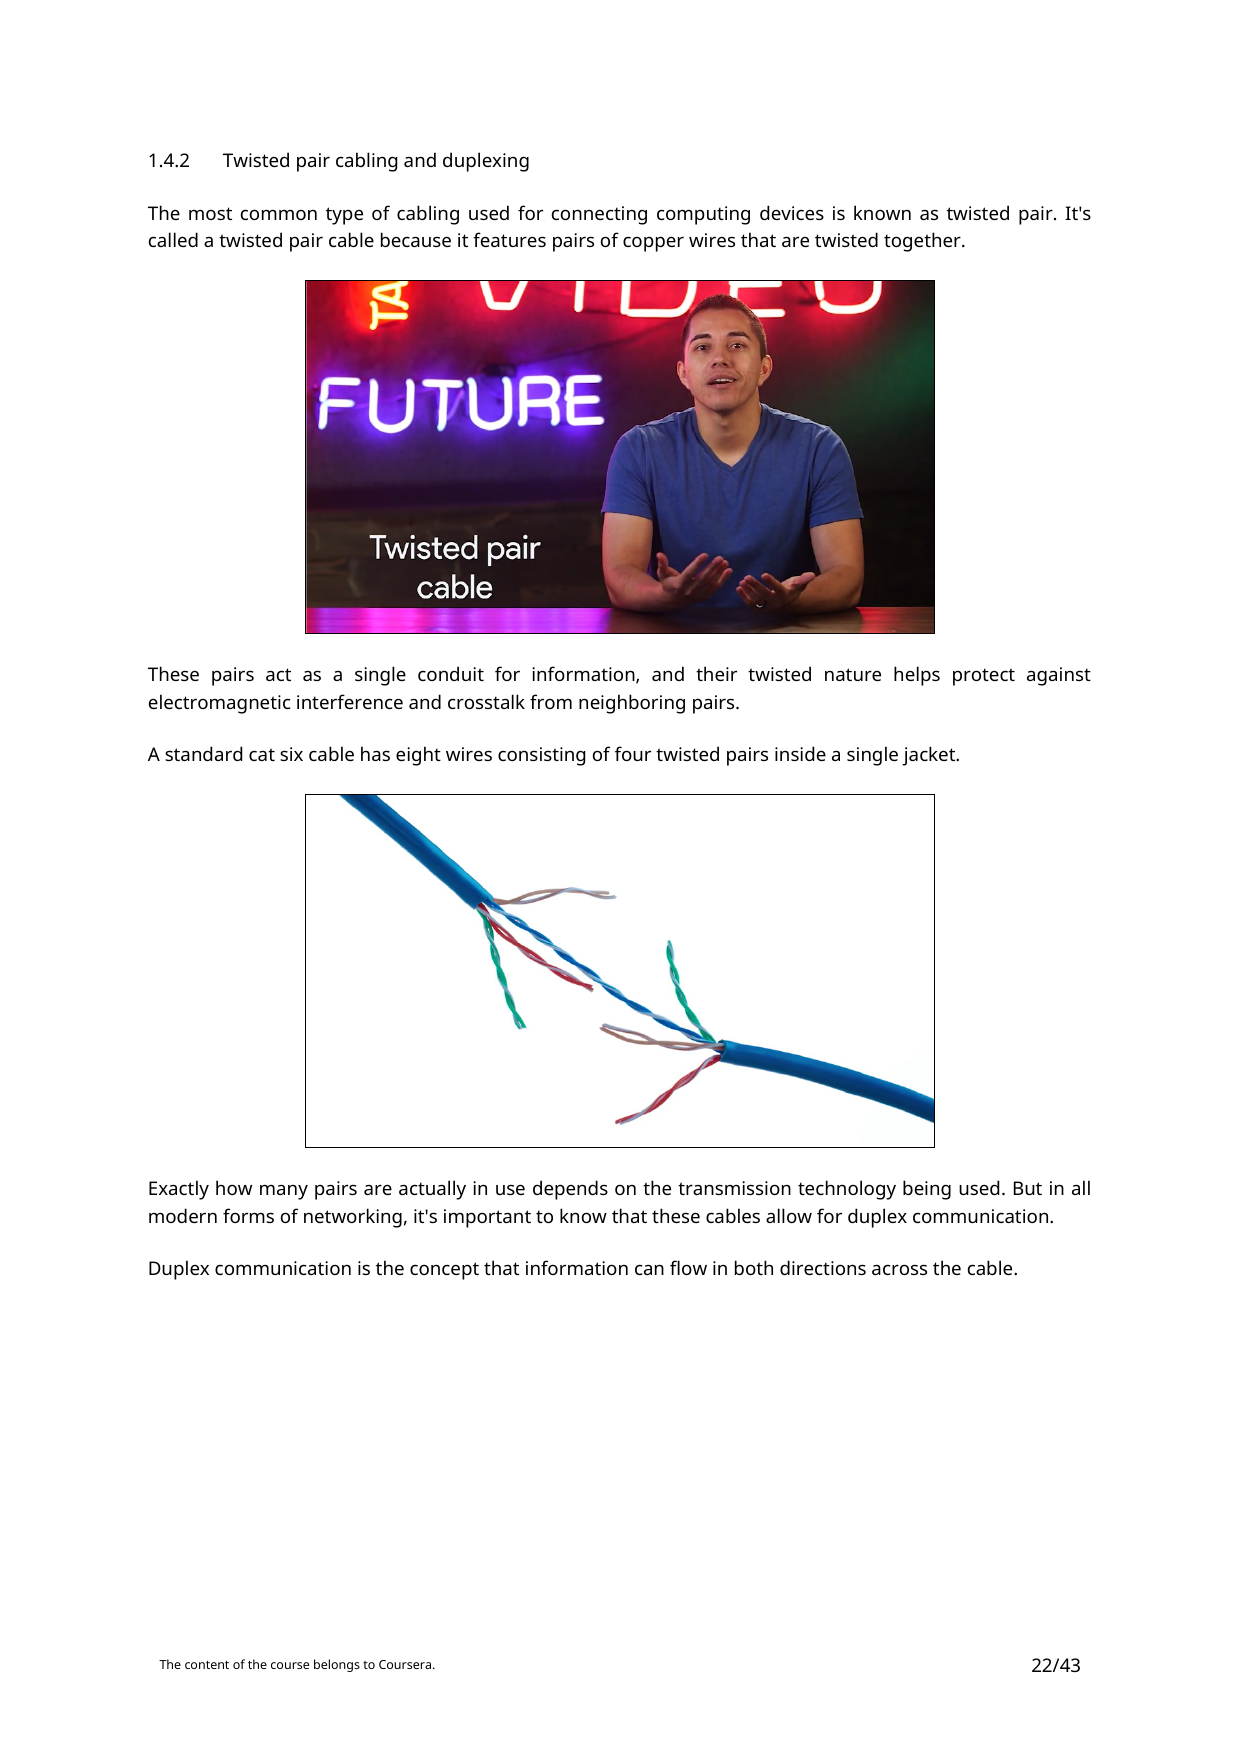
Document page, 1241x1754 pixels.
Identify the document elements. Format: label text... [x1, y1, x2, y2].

picture [306, 795, 934, 1147]
text These pairs act as a single conduit for information, and their twisted nature helps protect against electromagnetic interference and crosstalk from neighboring pairs. [148, 662, 1093, 714]
picture [306, 281, 934, 633]
subtitle Twisted pair cabling and duplexing [148, 148, 1093, 173]
text The most common type of cabling used for connecting computing devices is known as twisted pair. It's called a twisted pair cable because it features pairs of copper wires that are twisted together. [148, 200, 1093, 253]
text Duplex communication is the concept that information can flow in both directions across the cable. [148, 1256, 1093, 1281]
text Exactly how many pairs are actually in use depends on the transmission technology being used. But in all modern forms of networking, it's important to know that these cables allow for duplex communication. [148, 1176, 1093, 1228]
text A standard cat six cable has eight wires consisting of four twisted pairs inside a single jacket. [148, 742, 1093, 767]
